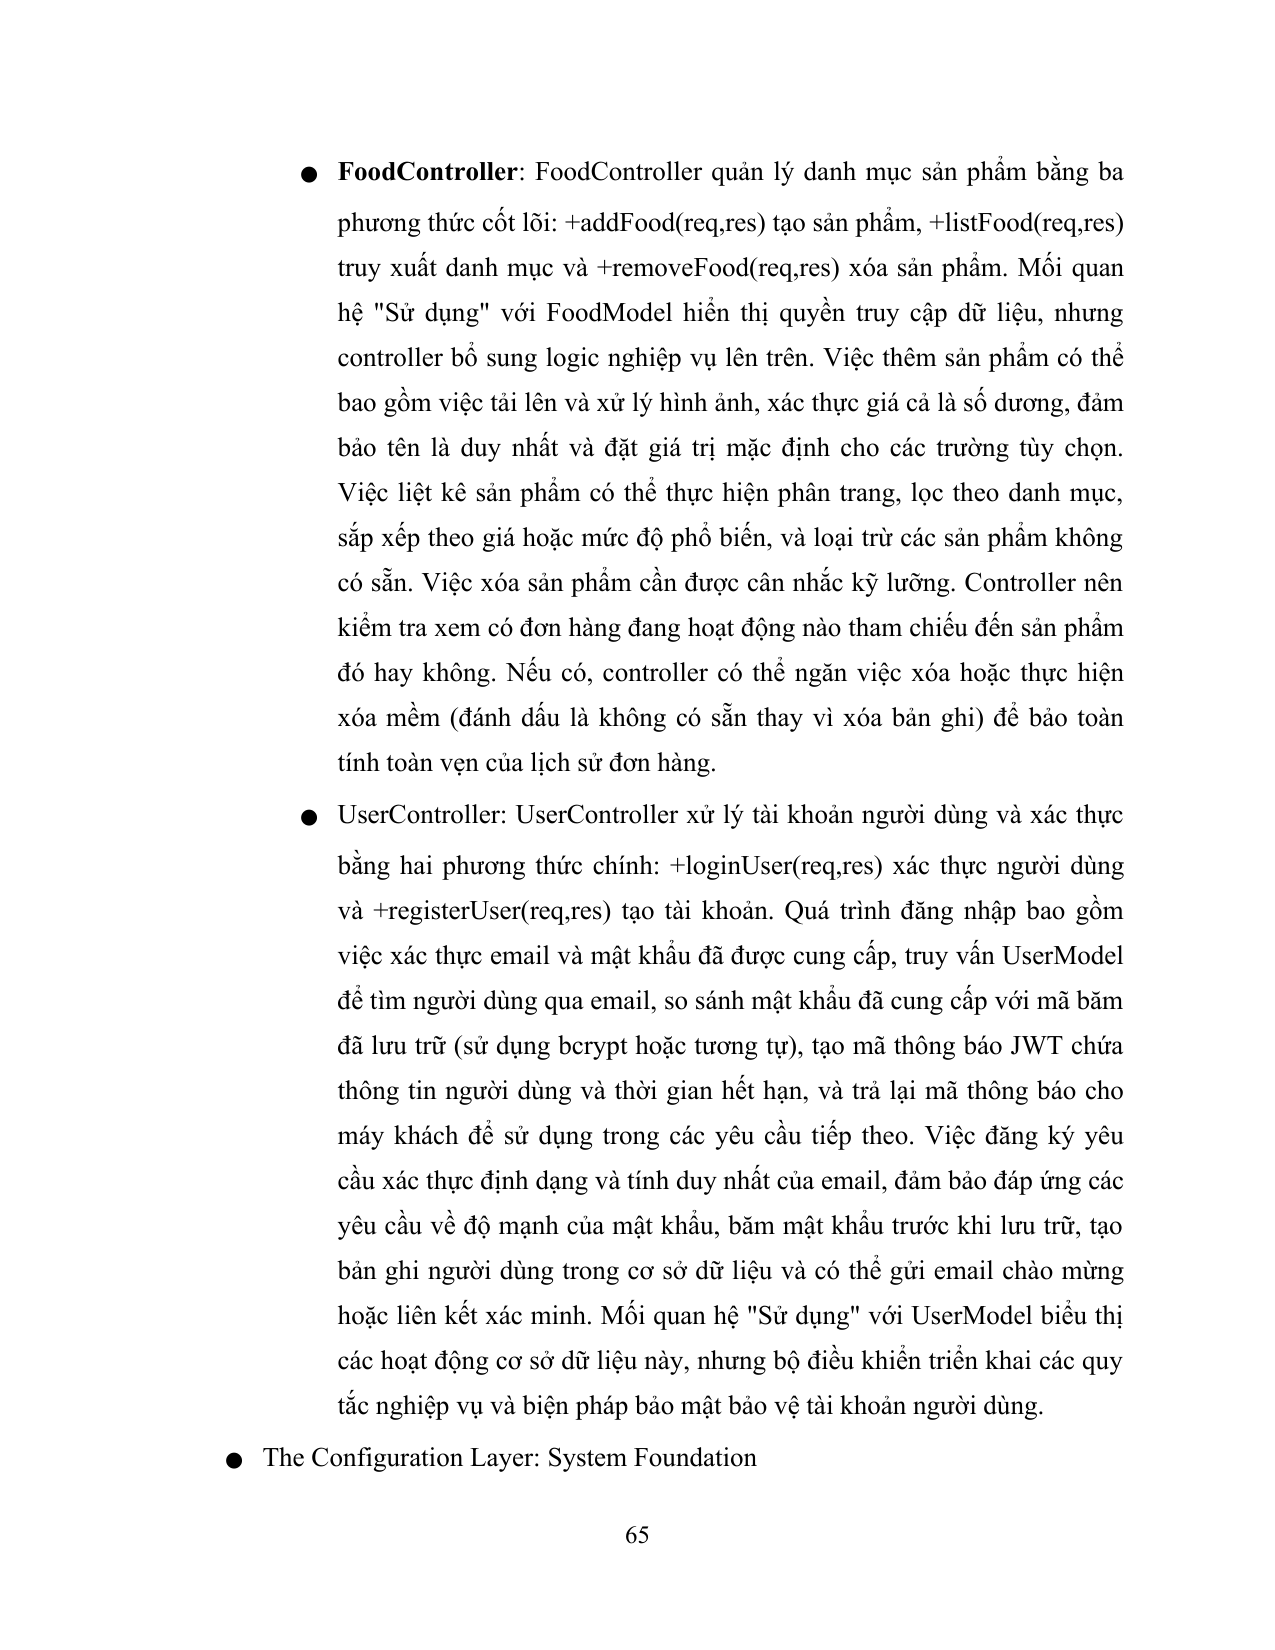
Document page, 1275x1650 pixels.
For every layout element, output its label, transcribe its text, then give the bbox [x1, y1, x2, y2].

list The Configuration Layer: System Foundation [225, 1435, 1125, 1478]
list UserController: UserController xử lý tài khoản người dùng và xác thực bằng hai phương thức chính: +loginUser(req,res) xác thực người dùng và +registerUser(req,res) tạo tài khoản. Quá trình đăng nhập bao gồm việc xác thực email và mật khẩu đã được cung cấp, truy vấn UserModel để tìm người dùng qua email, so sánh mật khẩu đã cung cấp với mã băm đã lưu trữ (sử dụng bcrypt hoặc tương tự), tạo mã thông báo JWT chứa thông tin người dùng và thời gian hết hạn, và trả lại mã thông báo cho máy khách để sử dụng trong các yêu cầu tiếp theo. Việc đăng ký yêu cầu xác thực định dạng và tính duy nhất của email, đảm bảo đáp ứng các yêu cầu về độ mạnh của mật khẩu, băm mật khẩu trước khi lưu trữ, tạo bản ghi người dùng trong cơ sở dữ liệu và có thể gửi email chào mừng hoặc liên kết xác minh. Mối quan hệ "Sử dụng" với UserModel biểu thị các hoạt động cơ sở dữ liệu này, nhưng bộ điều khiển triển khai các quy tắc nghiệp vụ và biện pháp bảo mật bảo vệ tài khoản người dùng. [300, 793, 1125, 1420]
list FoodController: FoodController quản lý danh mục sản phẩm bằng ba phương thức cốt lõi: +addFood(req,res) tạo sản phẩm, +listFood(req,res) truy xuất danh mục và +removeFood(req,res) xóa sản phẩm. Mối quan hệ "Sử dụng" với FoodModel hiển thị quyền truy cập dữ liệu, nhưng controller bổ sung logic nghiệp vụ lên trên. Việc thêm sản phẩm có thể bao gồm việc tải lên và xử lý hình ảnh, xác thực giá cả là số dương, đảm bảo tên là duy nhất và đặt giá trị mặc định cho các trường tùy chọn. Việc liệt kê sản phẩm có thể thực hiện phân trang, lọc theo danh mục, sắp xếp theo giá hoặc mức độ phổ biến, và loại trừ các sản phẩm không có sẵn. Việc xóa sản phẩm cần được cân nhắc kỹ lưỡng. Controller nên kiểm tra xem có đơn hàng đang hoạt động nào tham chiếu đến sản phẩm đó hay không. Nếu có, controller có thể ngăn việc xóa hoặc thực hiện xóa mềm (đánh dấu là không có sẵn thay vì xóa bản ghi) để bảo toàn tính toàn vẹn của lịch sử đơn hàng. [300, 150, 1125, 778]
